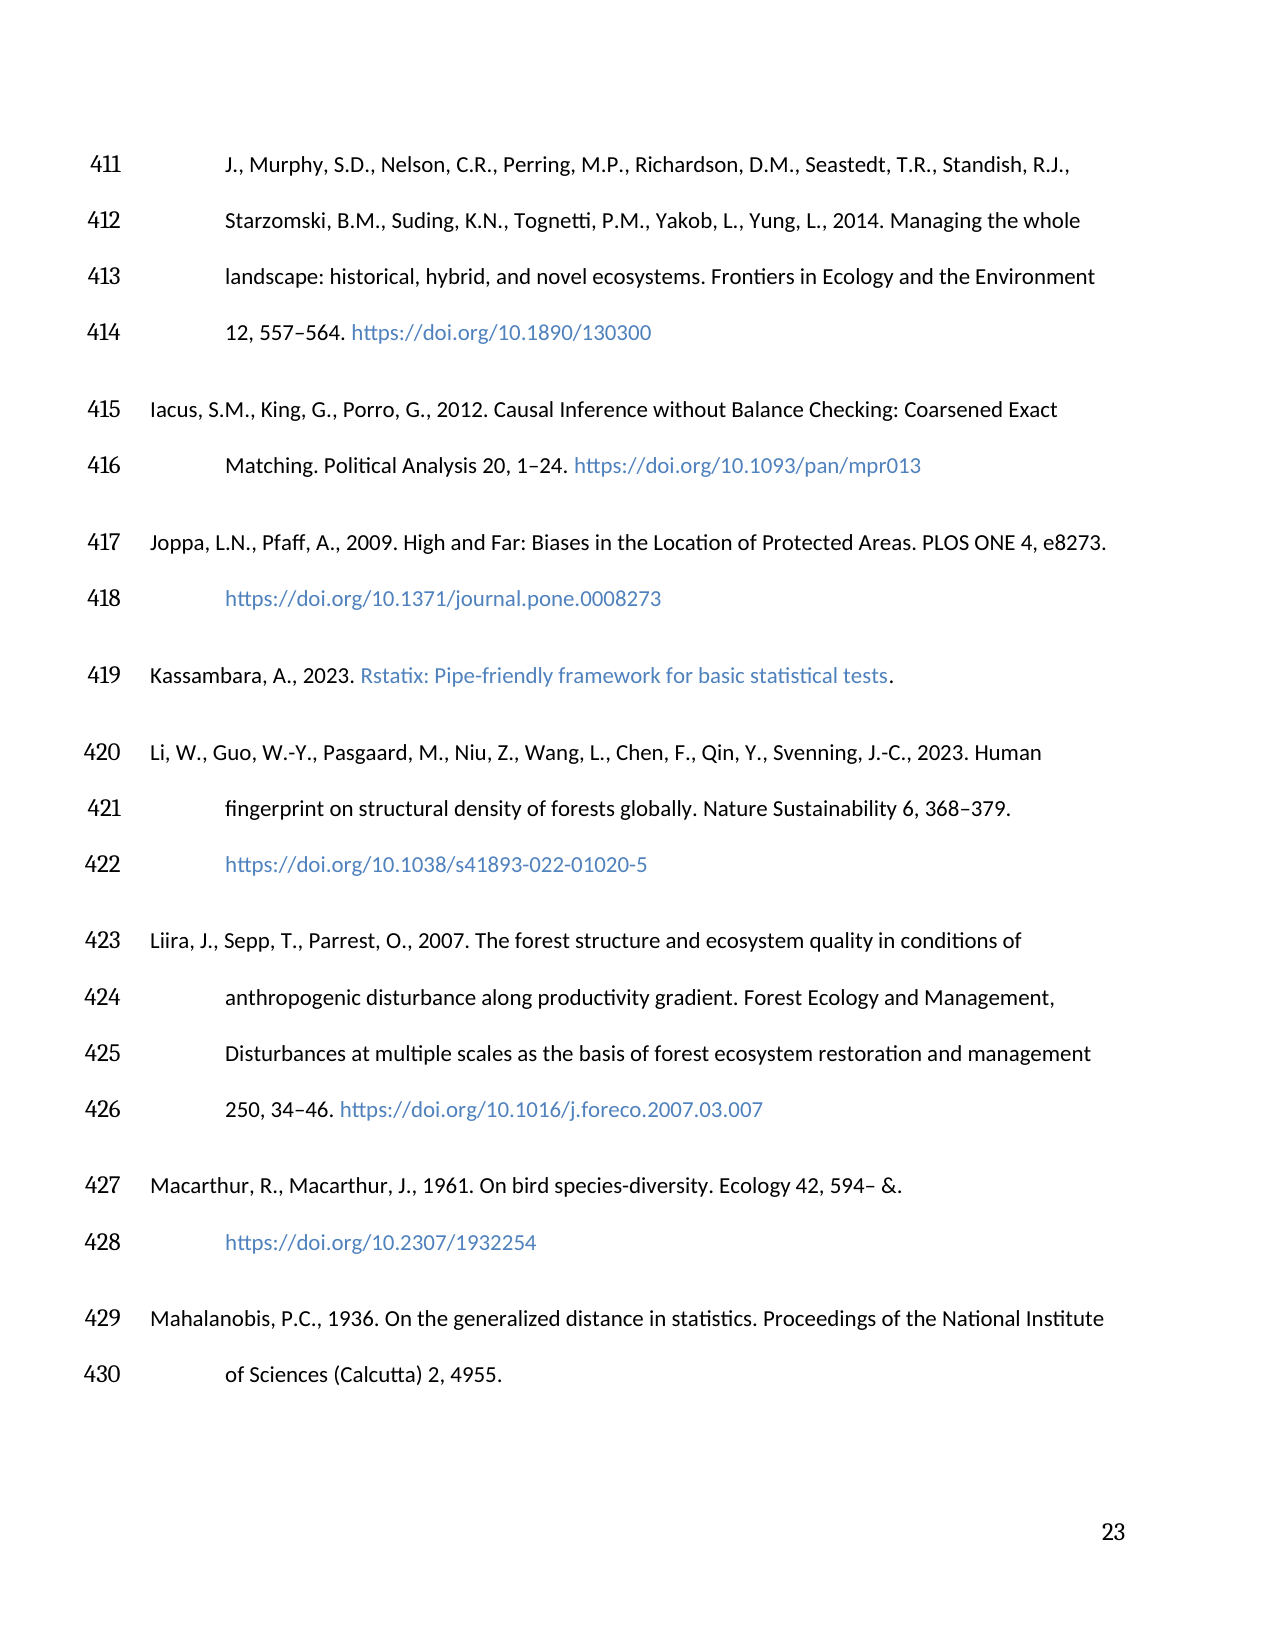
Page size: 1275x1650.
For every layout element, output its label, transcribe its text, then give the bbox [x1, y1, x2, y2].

text Li, W., Guo, W.-Y., Pasgaard, M., Niu, Z., Wang, L., Chen, F., Qin, Y., Svenning, J.-C., 2023. Human fingerprint on structural density of forests globally. Nature Sustainability 6, 368–379. https://doi.org/10.1038/s41893-022-01020-5 [150, 738, 1125, 878]
text Liira, J., Sepp, T., Parrest, O., 2007. The forest structure and ecosystem quality in conditions of anthropogenic disturbance along productivity gradient. Forest Ecology and Management, Disturbances at multiple scales as the basis of forest ecosystem restoration and management 250, 34–46. https://doi.org/10.1016/j.foreco.2007.03.007 [150, 927, 1125, 1123]
text Kassambara, A., 2023. Rstatix: Pipe-friendly framework for basic statistical tests. [150, 661, 1125, 689]
text Mahalanobis, P.C., 1936. On the generalized distance in statistics. Proceedings of the National Institute of Sciences (Calcutta) 2, 4955. [150, 1304, 1125, 1389]
text Iacus, S.M., King, G., Porro, G., 2012. Causal Inference without Balance Checking: Coarsened Exact Matching. Political Analysis 20, 1–24. https://doi.org/10.1093/pan/mpr013 [150, 395, 1125, 479]
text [150, 150, 1125, 346]
text Macarthur, R., Macarthur, J., 1961. On bird species-diversity. Ecology 42, 594– &. https://doi.org/10.2307/1932254 [150, 1172, 1125, 1256]
text Joppa, L.N., Pfaff, A., 2009. High and Far: Biases in the Location of Protected Areas. PLOS ONE 4, e8273. https://doi.org/10.1371/journal.pone.0008273 [150, 528, 1125, 612]
